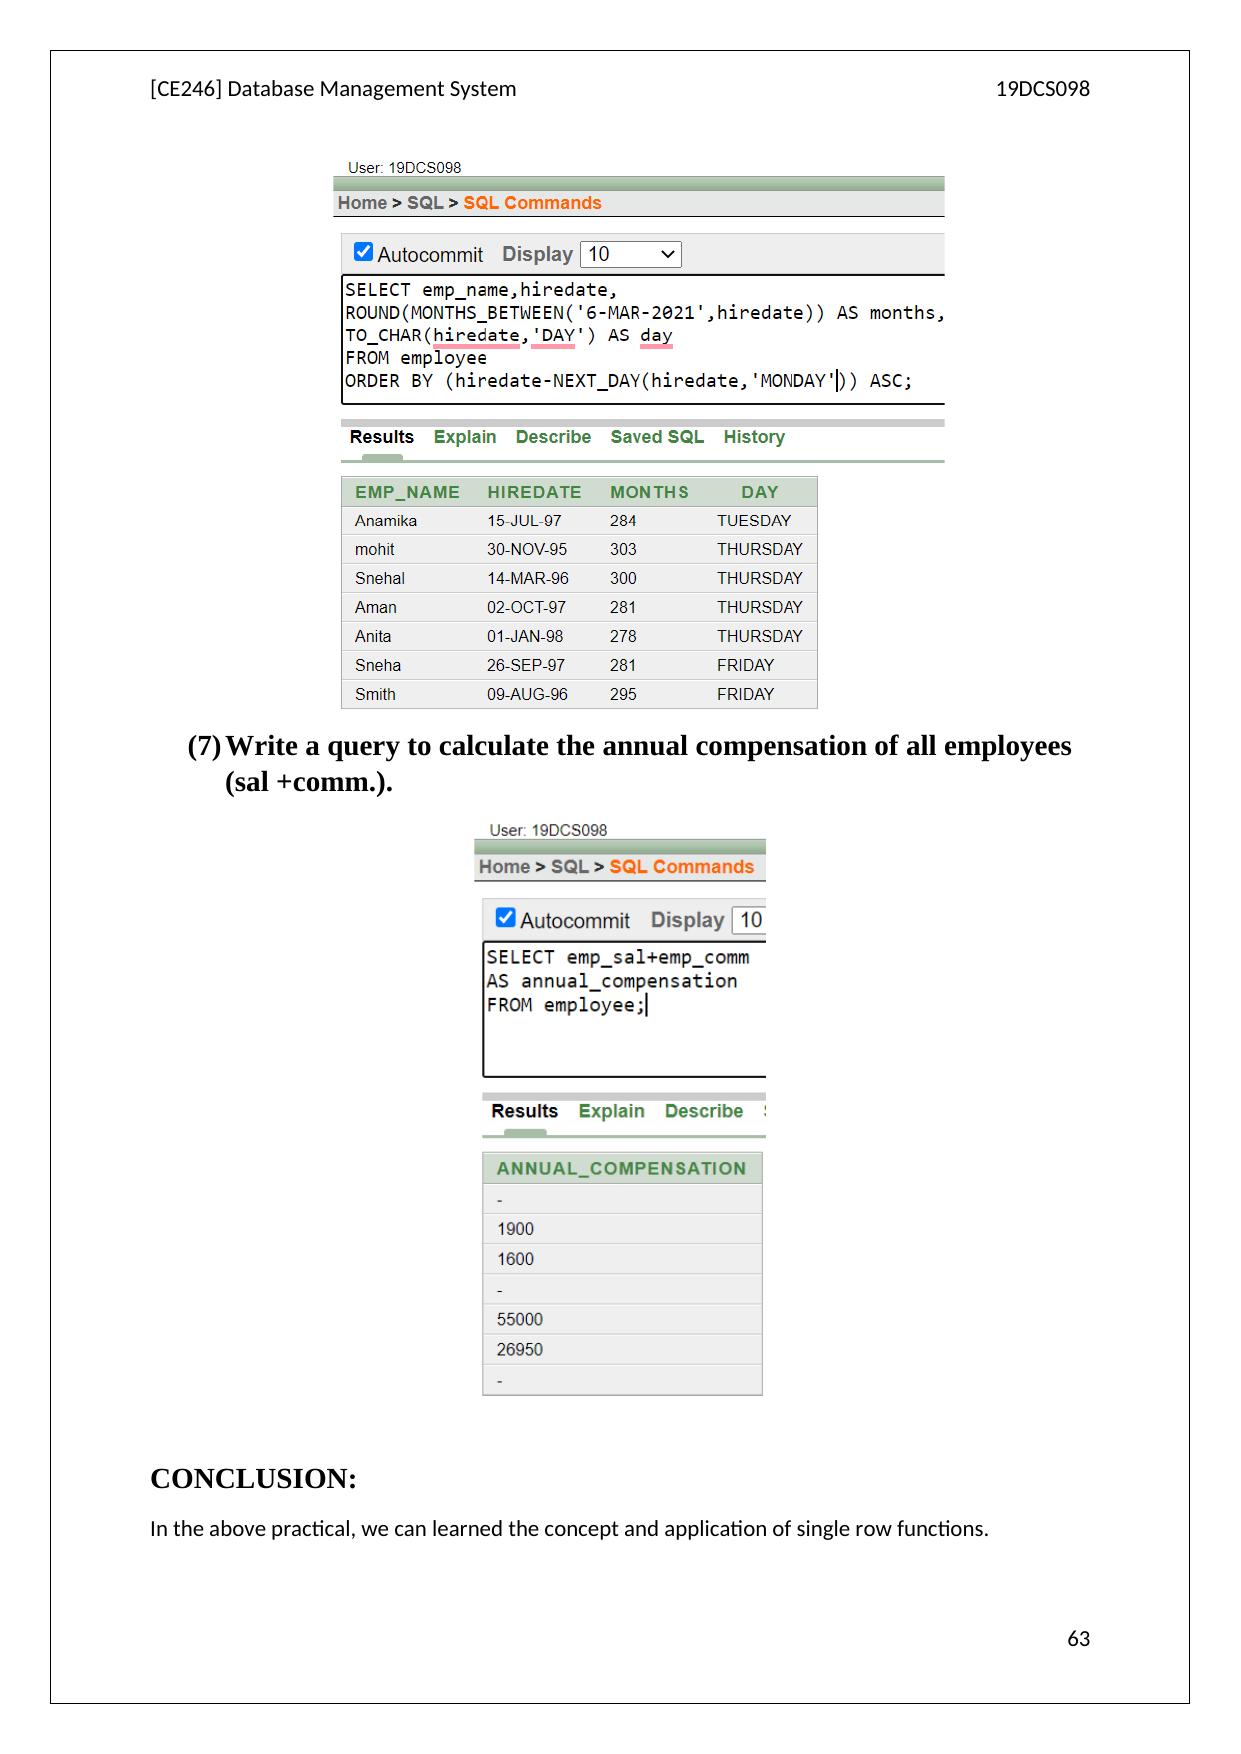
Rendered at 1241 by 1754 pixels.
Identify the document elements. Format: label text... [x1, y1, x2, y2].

list Write a query to calculate the annual compensation of all employees (sal +comm.). [187, 728, 1090, 797]
text CONCLUSION: [150, 1461, 1090, 1494]
picture [474, 816, 766, 1396]
picture [333, 150, 945, 709]
text In the above practical, we can learned the concept and application of single row functions. [150, 1514, 1090, 1542]
